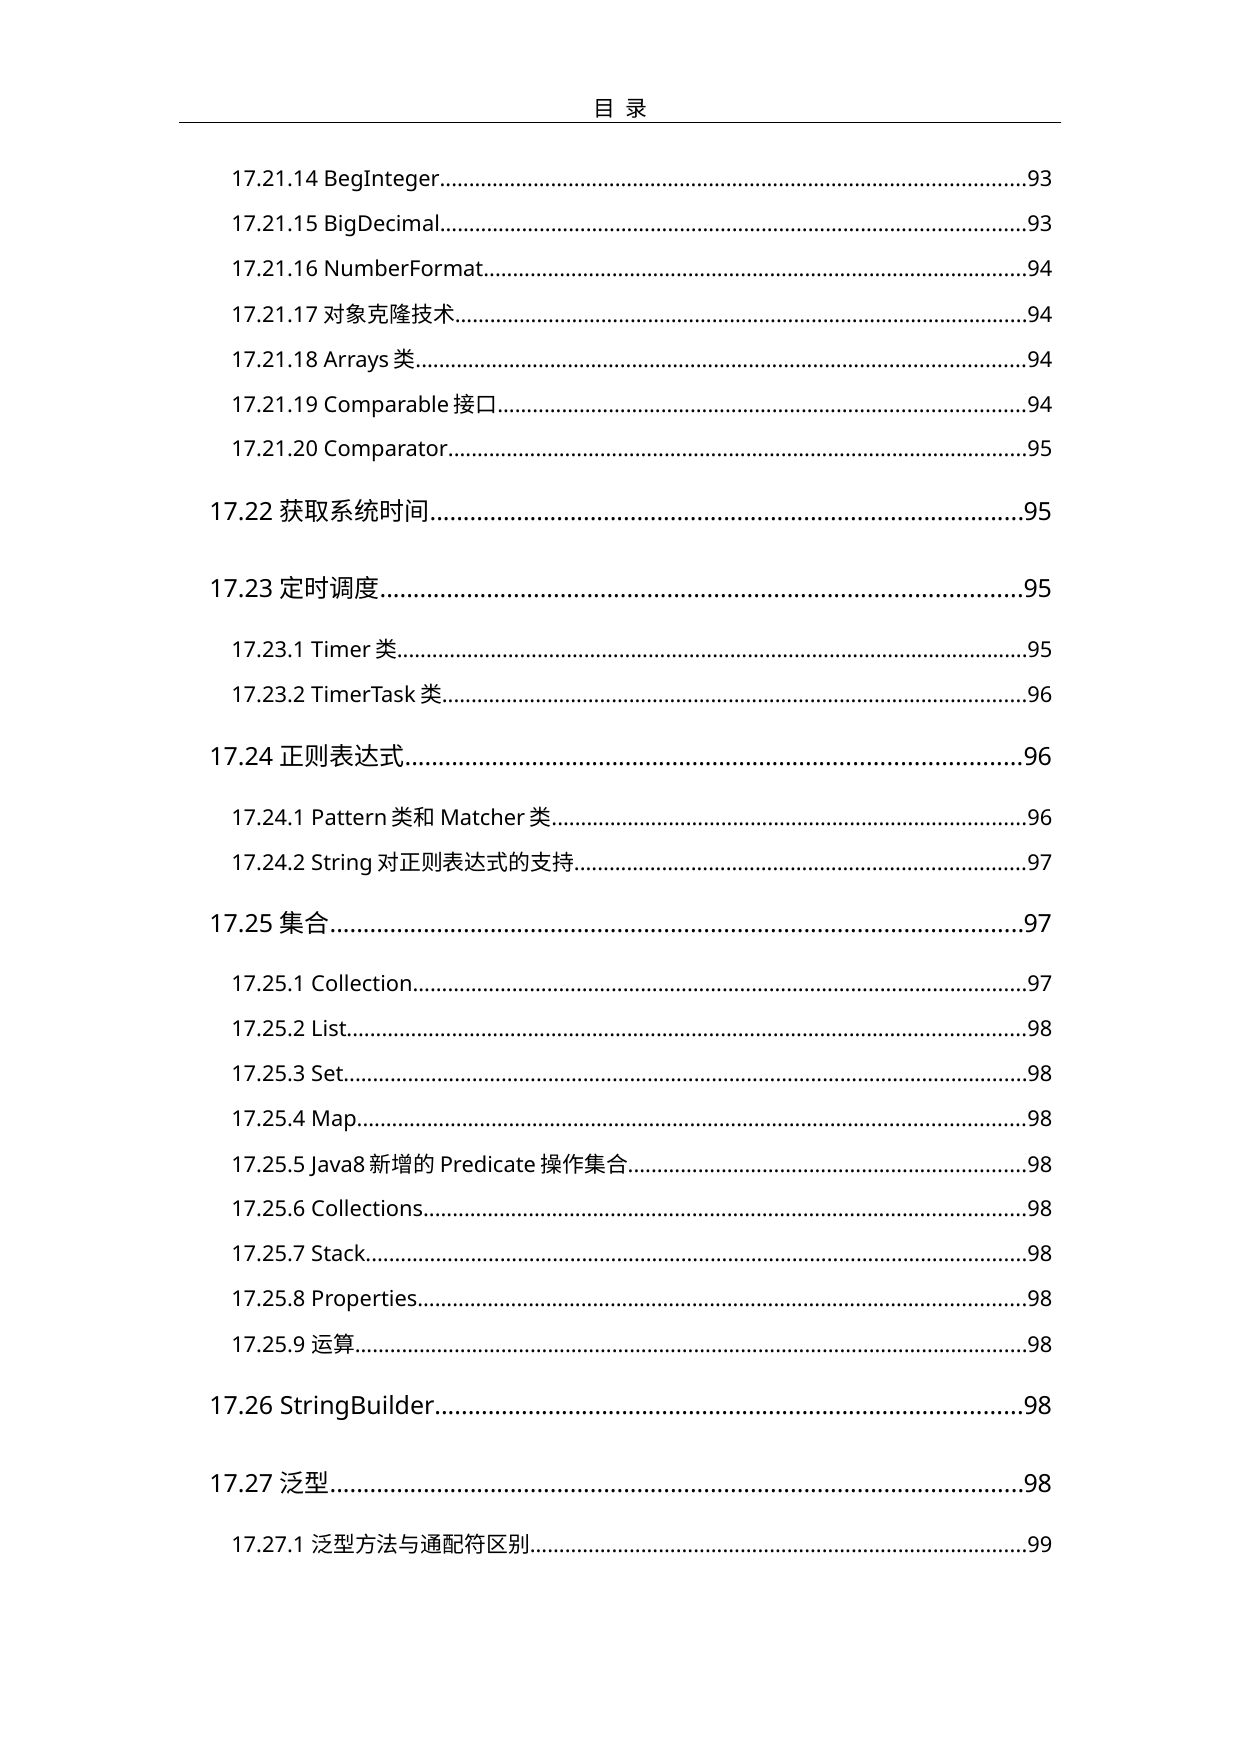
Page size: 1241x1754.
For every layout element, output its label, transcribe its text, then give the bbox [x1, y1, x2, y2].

text 17.23 定时调度 95 [209, 554, 1053, 619]
text 17.21.15 BigDecimal 93 [231, 207, 1053, 239]
text 17.25.7 Stack 98 [231, 1237, 1053, 1269]
text 17.25.4 Map 98 [231, 1102, 1053, 1134]
text 17.23.2 TimerTask类 96 [231, 677, 1053, 709]
text 17.21.19 Comparable接口 94 [231, 387, 1053, 419]
text 17.25 集合 97 [209, 889, 1053, 954]
text 17.25.1 Collection 97 [231, 967, 1053, 999]
text 17.23.1 Timer类 95 [231, 632, 1053, 664]
text 17.26 StringBuilder 98 [209, 1372, 1053, 1437]
text 17.21.14 BegInteger 93 [231, 162, 1053, 194]
text 17.25.3 Set 98 [231, 1057, 1053, 1089]
text 17.21.20 Comparator 95 [231, 432, 1053, 464]
text 17.25.2 List 98 [231, 1012, 1053, 1044]
text 17.25.6 Collections 98 [231, 1192, 1053, 1224]
text 17.24.2 String对正则表达式的支持 97 [231, 844, 1053, 877]
text 17.21.18 Arrays类 94 [231, 342, 1053, 374]
text 17.21.17 对象克隆技术 94 [231, 297, 1053, 329]
text 17.27 泛型 98 [209, 1449, 1053, 1514]
text 17.25.9 运算 98 [231, 1327, 1053, 1359]
text 17.25.8 Properties 98 [231, 1282, 1053, 1314]
text 17.22 获取系统时间 95 [209, 477, 1053, 542]
text 17.24 正则表达式 96 [209, 722, 1053, 787]
text 17.25.5 Java8新增的Predicate操作集合 98 [231, 1147, 1053, 1179]
text 17.21.16 NumberFormat 94 [231, 252, 1053, 284]
text 17.27.1 泛型方法与通配符区别 99 [231, 1527, 1053, 1559]
text 17.24.1 Pattern类和Matcher类 96 [231, 799, 1053, 832]
